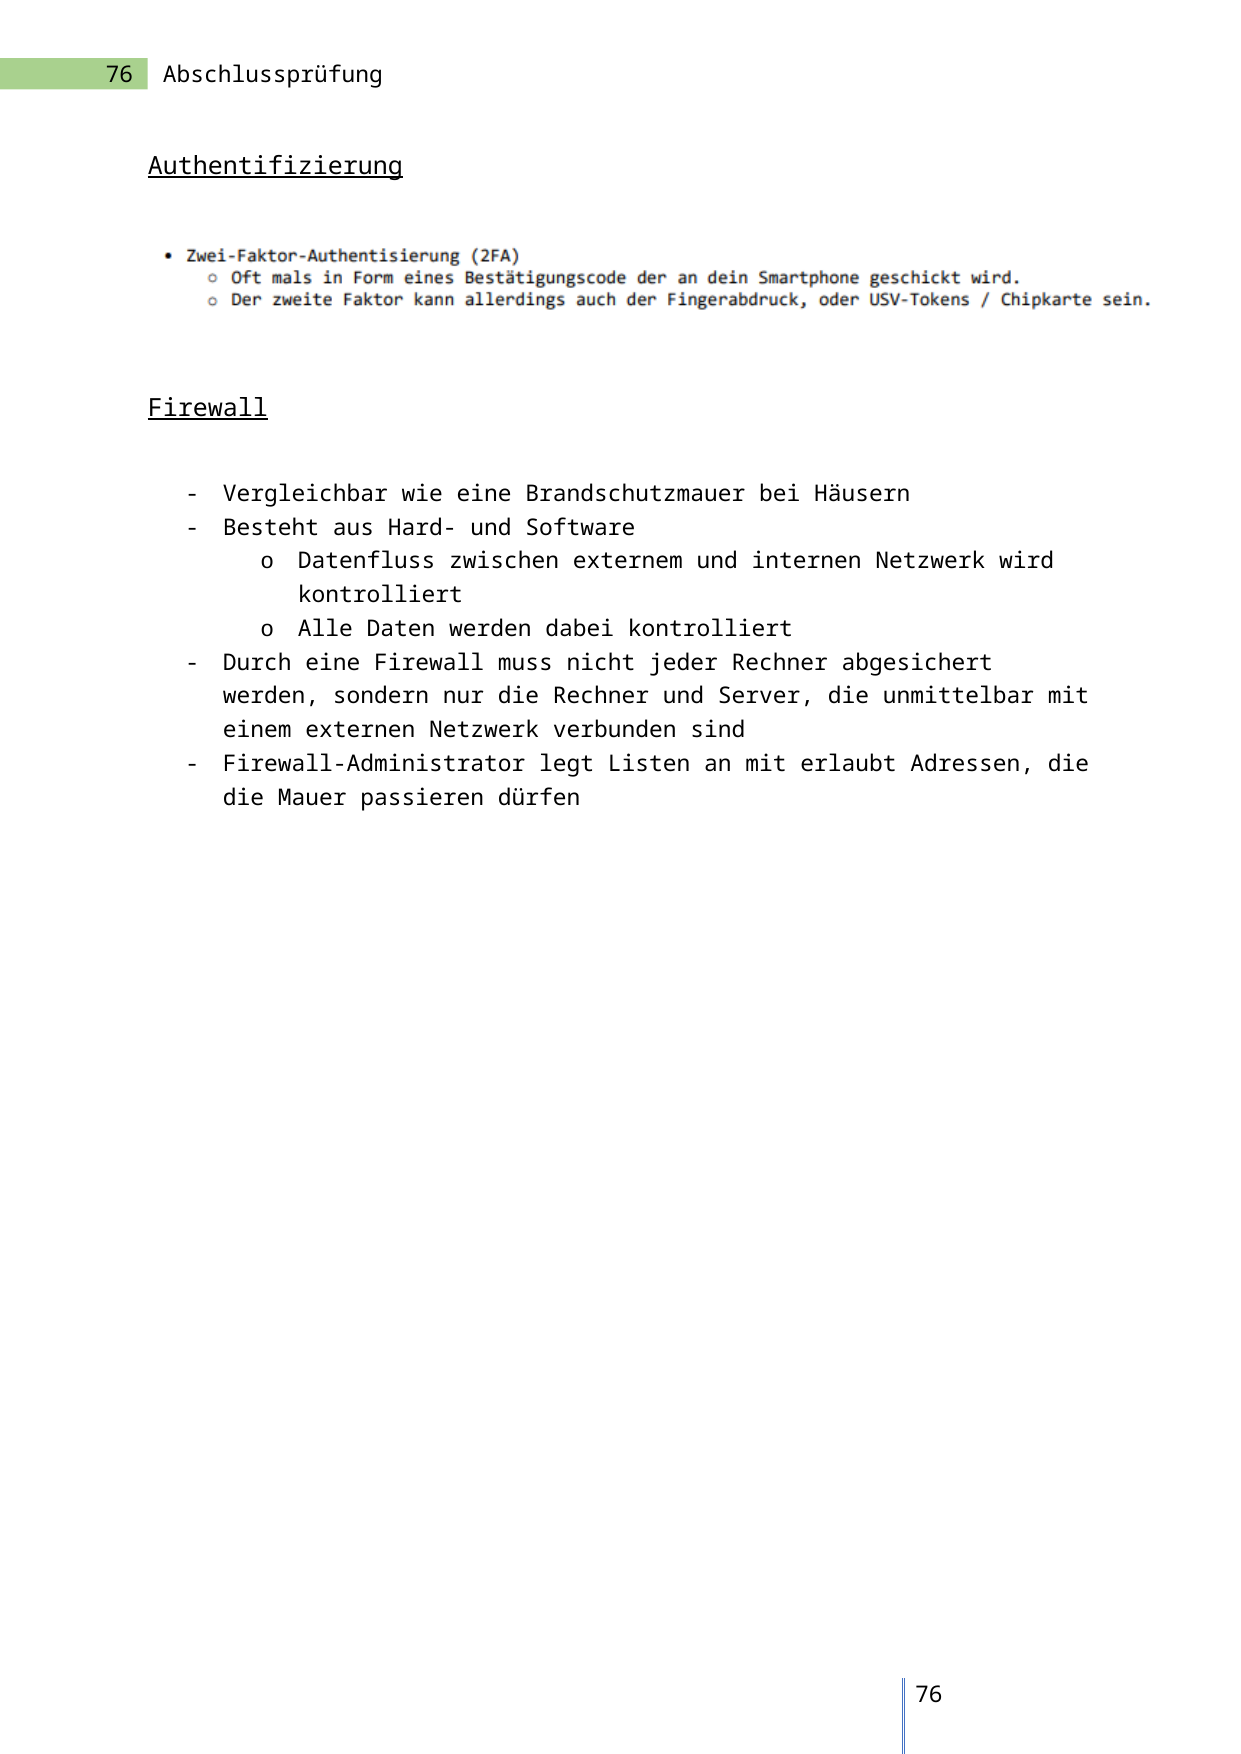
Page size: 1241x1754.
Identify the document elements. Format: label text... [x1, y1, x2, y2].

list Firewall-Administrator legt Listen an mit erlaubt Adressen, die die Mauer passieren dürfen [185, 747, 1093, 812]
list Durch eine Firewall muss nicht jeder Rechner abgesichert werden, sondern nur die Rechner und Server, die unmittelbar mit einem externen Netzwerk verbunden sind [185, 646, 1093, 744]
list Vergleichbar wie eine Brandschutzmauer bei Häusern [185, 477, 1093, 508]
list Datenfluss zwischen externem und internen Netzwerk wird kontrolliert [260, 544, 1093, 609]
picture [147, 234, 1164, 320]
list Besteht aus Hard- und Software [185, 511, 1093, 542]
subtitle Firewall [148, 389, 1093, 424]
list Alle Daten werden dabei kontrolliert [260, 612, 1093, 643]
subtitle Authentifizierung [148, 148, 1093, 182]
